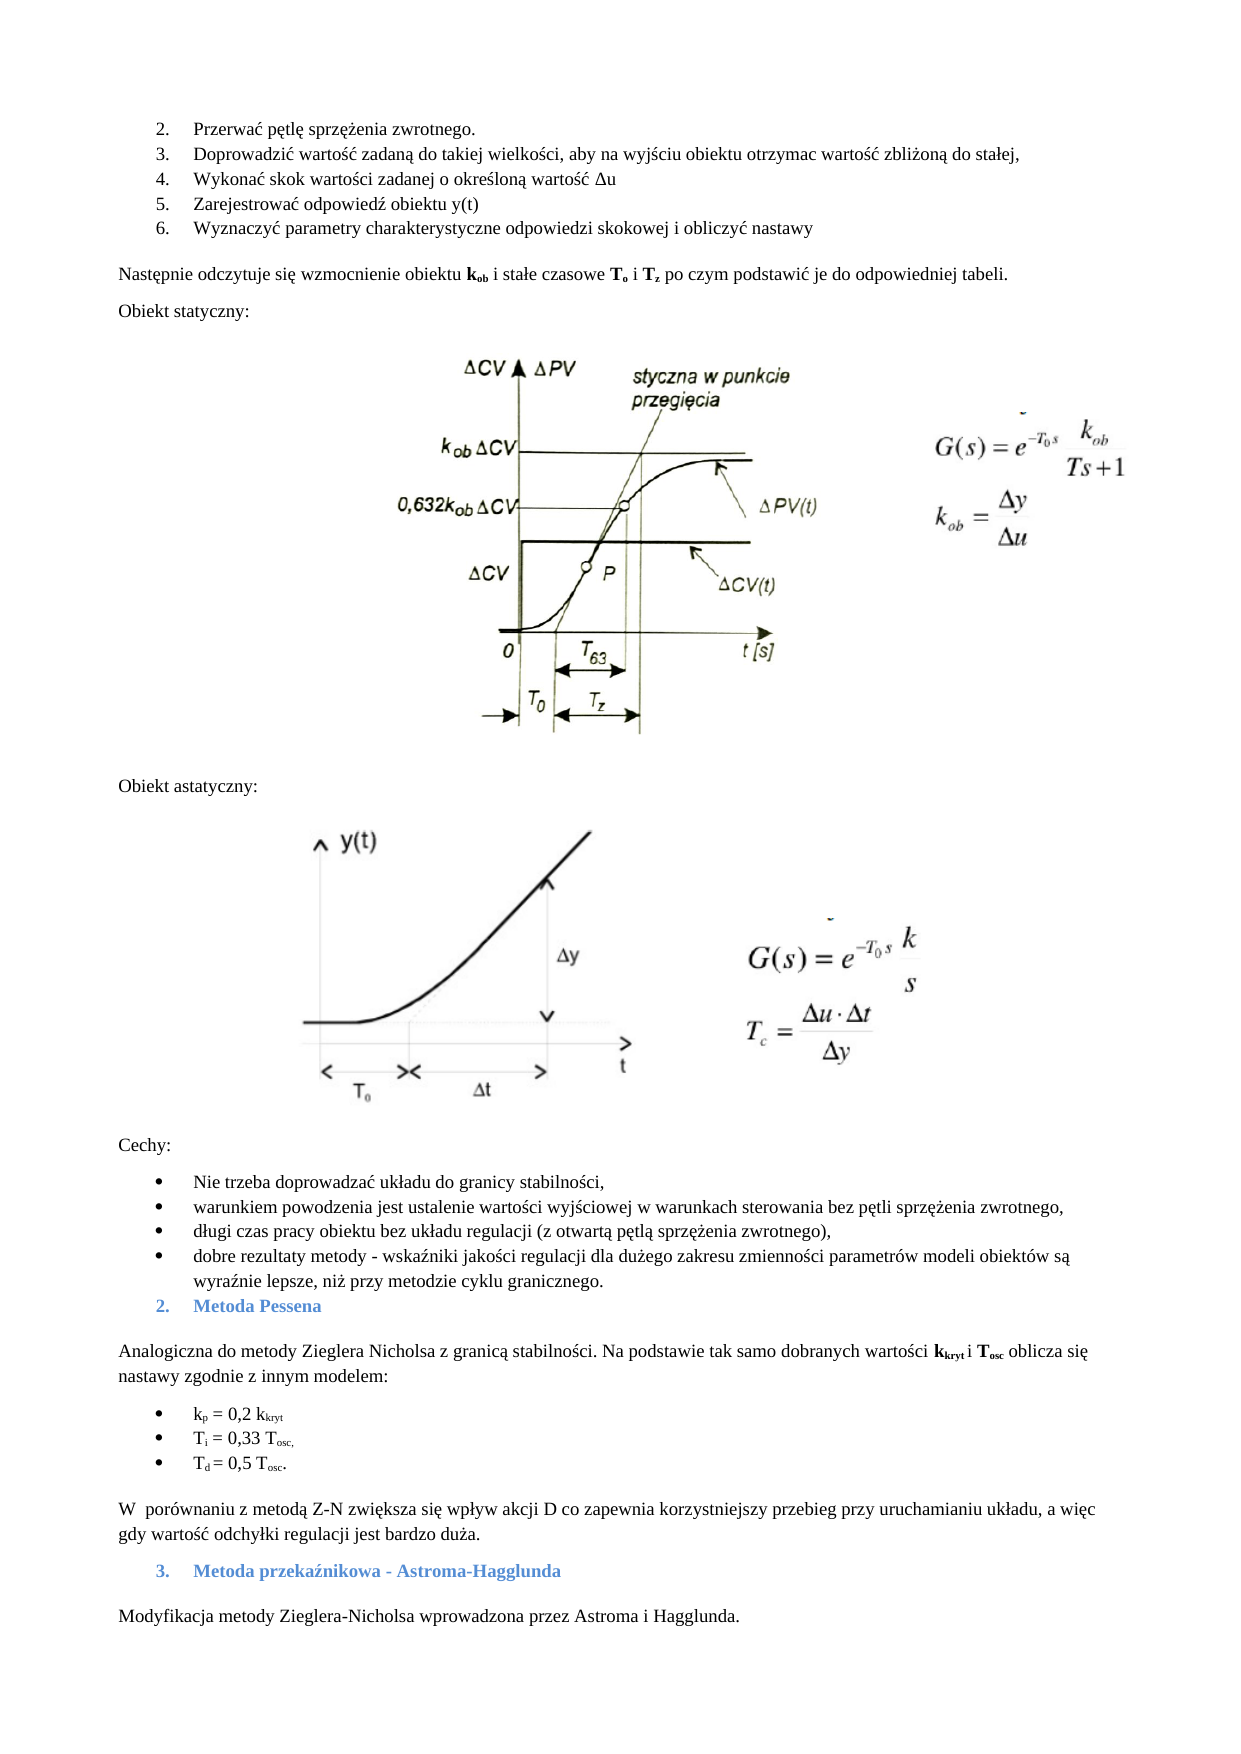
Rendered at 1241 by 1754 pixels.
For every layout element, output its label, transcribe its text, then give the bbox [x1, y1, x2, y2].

list Td = 0,5 Tosc. [156, 1452, 1122, 1474]
list długi czas pracy obiektu bez układu regulacji (z otwartą pętlą sprzężenia zwrotnego), [156, 1220, 1122, 1242]
list Przerwać pętlę sprzężenia zwrotnego. [156, 118, 1122, 140]
list Doprowadzić wartość zadaną do takiej wielkości, aby na wyjściu obiektu otrzymac wartość zbliżoną do stałej, [156, 143, 1122, 164]
list Wyznaczyć parametry charakterystyczne odpowiedzi skokowej i obliczyć nastawy [156, 217, 1122, 239]
list Metoda Pessena [156, 1295, 1122, 1316]
list Zarejestrować odpowiedź obiektu y(t) [156, 192, 1122, 214]
list Metoda przekaźnikowa - Astroma-Hagglunda [156, 1560, 1122, 1581]
text Cechy: [118, 1133, 1122, 1155]
text Analogiczna do metody Zieglera Nicholsa z granicą stabilności. Na podstawie tak samo dobranych wartości kkryt i Tosc oblicza się nastawy zgodnie z innym modelem: [118, 1340, 1122, 1387]
list Ti = 0,33 Tosc, [156, 1427, 1122, 1449]
list Wykonać skok wartości zadanej o określoną wartość Δu [156, 168, 1122, 189]
text Obiekt statyczny: [118, 300, 1122, 322]
list Nie trzeba doprowadzać układu do granicy stabilności, [156, 1171, 1122, 1192]
text W porównaniu z metodą Z-N zwiększa się wpływ akcji D co zapewnia korzystniejszy przebieg przy uruchamianiu układu, a więc gdy wartość odchyłki regulacji jest bardzo duża. [118, 1498, 1122, 1544]
text Następnie odczytuje się wzmocnienie obiektu kob i stałe czasowe To i Tz po czym podstawić je do odpowiedniej tabeli. [118, 263, 1122, 284]
list dobre rezultaty metody - wskaźniki jakości regulacji dla dużego zakresu zmienności parametrów modeli obiektów są wyraźnie lepsze, niż przy metodzie cyklu granicznego. [156, 1245, 1122, 1292]
list kp = 0,2 kkryt [156, 1402, 1122, 1424]
picture [287, 812, 675, 1110]
text Obiekt astatyczny: [118, 775, 1122, 797]
list warunkiem powodzenia jest ustalenie wartości wyjściowej w warunkach sterowania bez pętli sprzężenia zwrotnego, [156, 1196, 1122, 1217]
text Modyfikacja metody Zieglera-Nicholsa wprowadzona przez Astroma i Hagglunda. [118, 1605, 1122, 1627]
